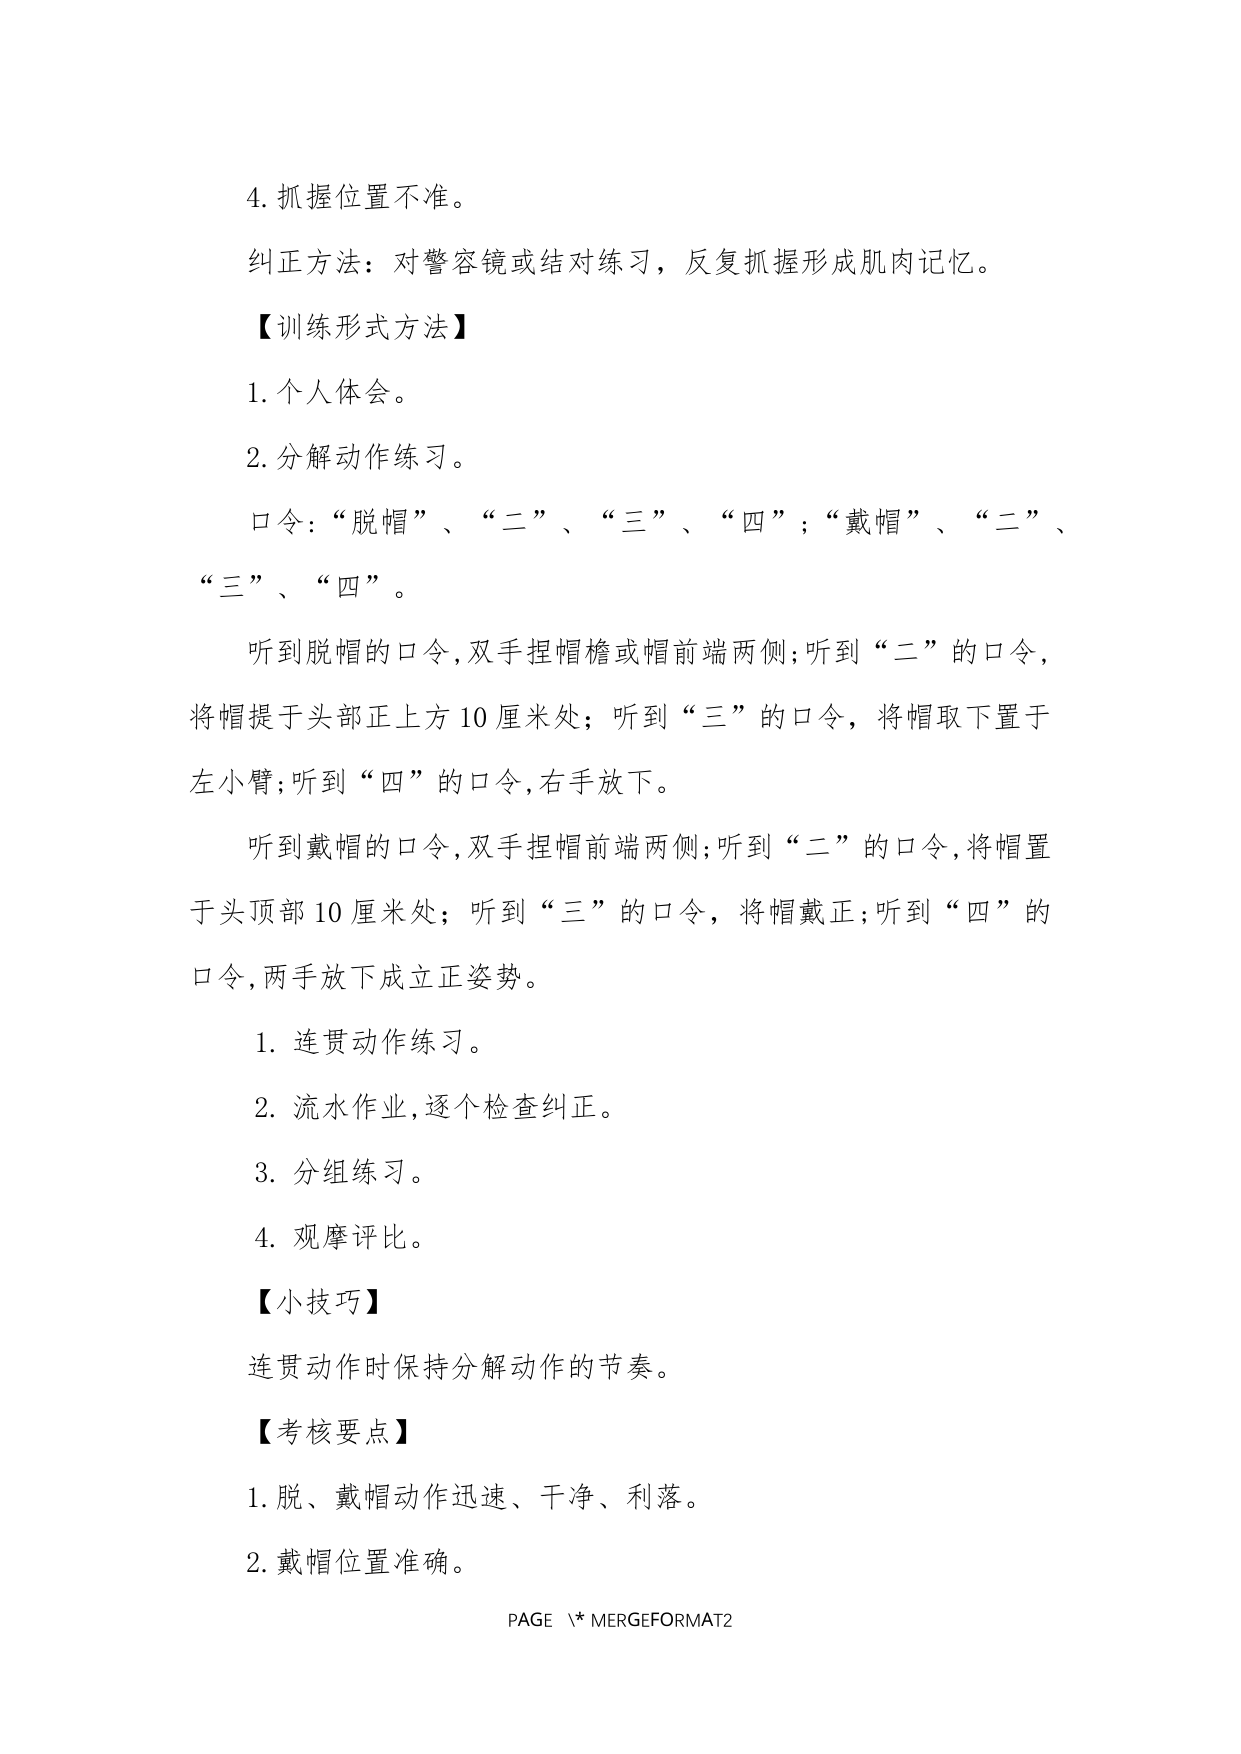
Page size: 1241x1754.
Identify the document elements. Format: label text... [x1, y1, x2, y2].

text 4.抓握位置不准。 [187, 162, 1053, 227]
list 流水作业,逐个检查纠正。 [254, 1072, 1053, 1137]
text 口令:“脱帽”、“二”、“三”、“四”;“戴帽”、“二”、“三”、“四”。 [187, 487, 1053, 617]
text 2.分解动作练习。 [187, 422, 1053, 487]
list 连贯动作练习。 [254, 1007, 1053, 1072]
text 听到脱帽的口令,双手捏帽檐或帽前端两侧;听到“二”的口令,将帽提于头部正上方10厘米处；听到“三”的口令，将帽取下置于左小臂;听到“四”的口令,右手放下。 [187, 617, 1053, 812]
text 【考核要点】 [187, 1397, 1053, 1462]
text 【小技巧】 [187, 1267, 1053, 1332]
text 1.脱、戴帽动作迅速、干净、利落。 [187, 1462, 1053, 1527]
text 听到戴帽的口令,双手捏帽前端两侧;听到“二”的口令,将帽置于头顶部10厘米处；听到“三”的口令，将帽戴正;听到“四”的口令,两手放下成立正姿势。 [187, 812, 1053, 1007]
list 观摩评比。 [254, 1202, 1053, 1267]
text 【训练形式方法】 [187, 292, 1053, 357]
text 2.戴帽位置准确。 [187, 1527, 1053, 1592]
list 分组练习。 [254, 1137, 1053, 1202]
text 1.个人体会。 [187, 357, 1053, 422]
text 纠正方法：对警容镜或结对练习，反复抓握形成肌肉记忆。 [187, 227, 1053, 292]
text 连贯动作时保持分解动作的节奏。 [187, 1332, 1053, 1397]
